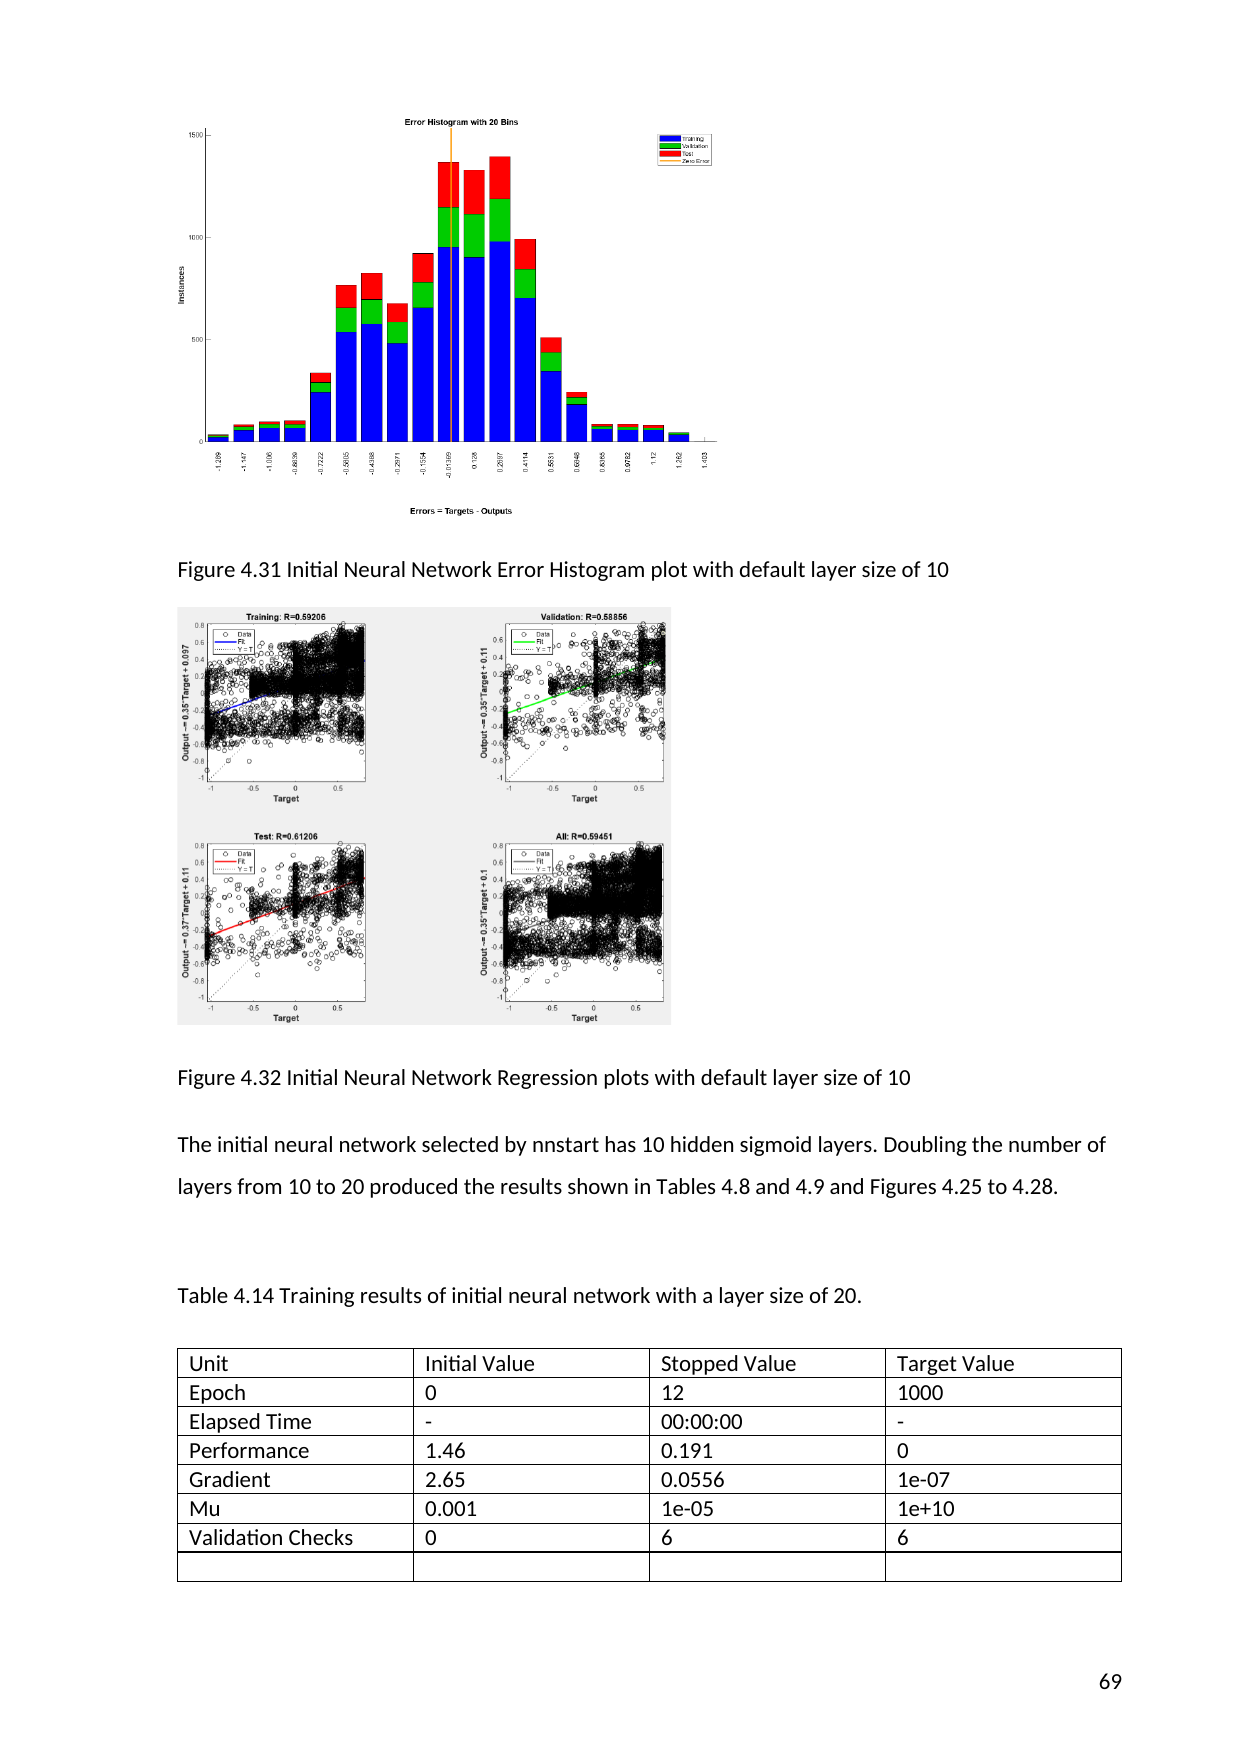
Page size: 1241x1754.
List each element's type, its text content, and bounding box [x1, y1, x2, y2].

table_cell Validation Checks [178, 1524, 413, 1551]
table_cell 12 [650, 1378, 885, 1406]
table_cell 0.191 [650, 1436, 885, 1464]
table_cell 6 [886, 1524, 1121, 1551]
table_cell 1e-07 [886, 1465, 1121, 1493]
picture [177, 118, 718, 516]
table_cell 00:00:00 [650, 1407, 885, 1435]
table_cell 1.46 [414, 1436, 649, 1464]
picture [177, 607, 672, 1025]
table_cell 0 [414, 1524, 649, 1551]
table_cell [178, 1553, 413, 1581]
table_header Unit [178, 1349, 413, 1377]
table_cell Epoch [178, 1378, 413, 1406]
table_cell 1e-05 [650, 1494, 885, 1522]
table_cell - [886, 1407, 1121, 1435]
table_cell 0.0556 [650, 1465, 885, 1493]
table_cell Performance [178, 1436, 413, 1464]
table_cell 0.001 [414, 1494, 649, 1522]
table_cell 6 [650, 1524, 885, 1551]
text The initial neural network selected by nnstart has 10 hidden sigmoid layers. Doubling the number of layers from 10 to 20 produced the results shown in Tables 4.8 and 4.9 and Figures 4.25 to 4.28. [177, 1130, 1122, 1200]
table_cell 0 [886, 1436, 1121, 1464]
table_cell [414, 1553, 649, 1581]
table_cell 1e+10 [886, 1494, 1121, 1522]
table_header Target Value [886, 1349, 1121, 1377]
table_header Initial Value [414, 1349, 649, 1377]
table_cell [886, 1553, 1121, 1581]
table_cell 0 [414, 1378, 649, 1406]
table_cell Gradient [178, 1465, 413, 1493]
table_header Stopped Value [650, 1349, 885, 1377]
table_cell Elapsed Time [178, 1407, 413, 1435]
table_cell 1000 [886, 1378, 1121, 1406]
table_cell [650, 1553, 885, 1581]
table_cell 2.65 [414, 1465, 649, 1493]
table_cell Mu [178, 1494, 413, 1522]
table_cell - [414, 1407, 649, 1435]
